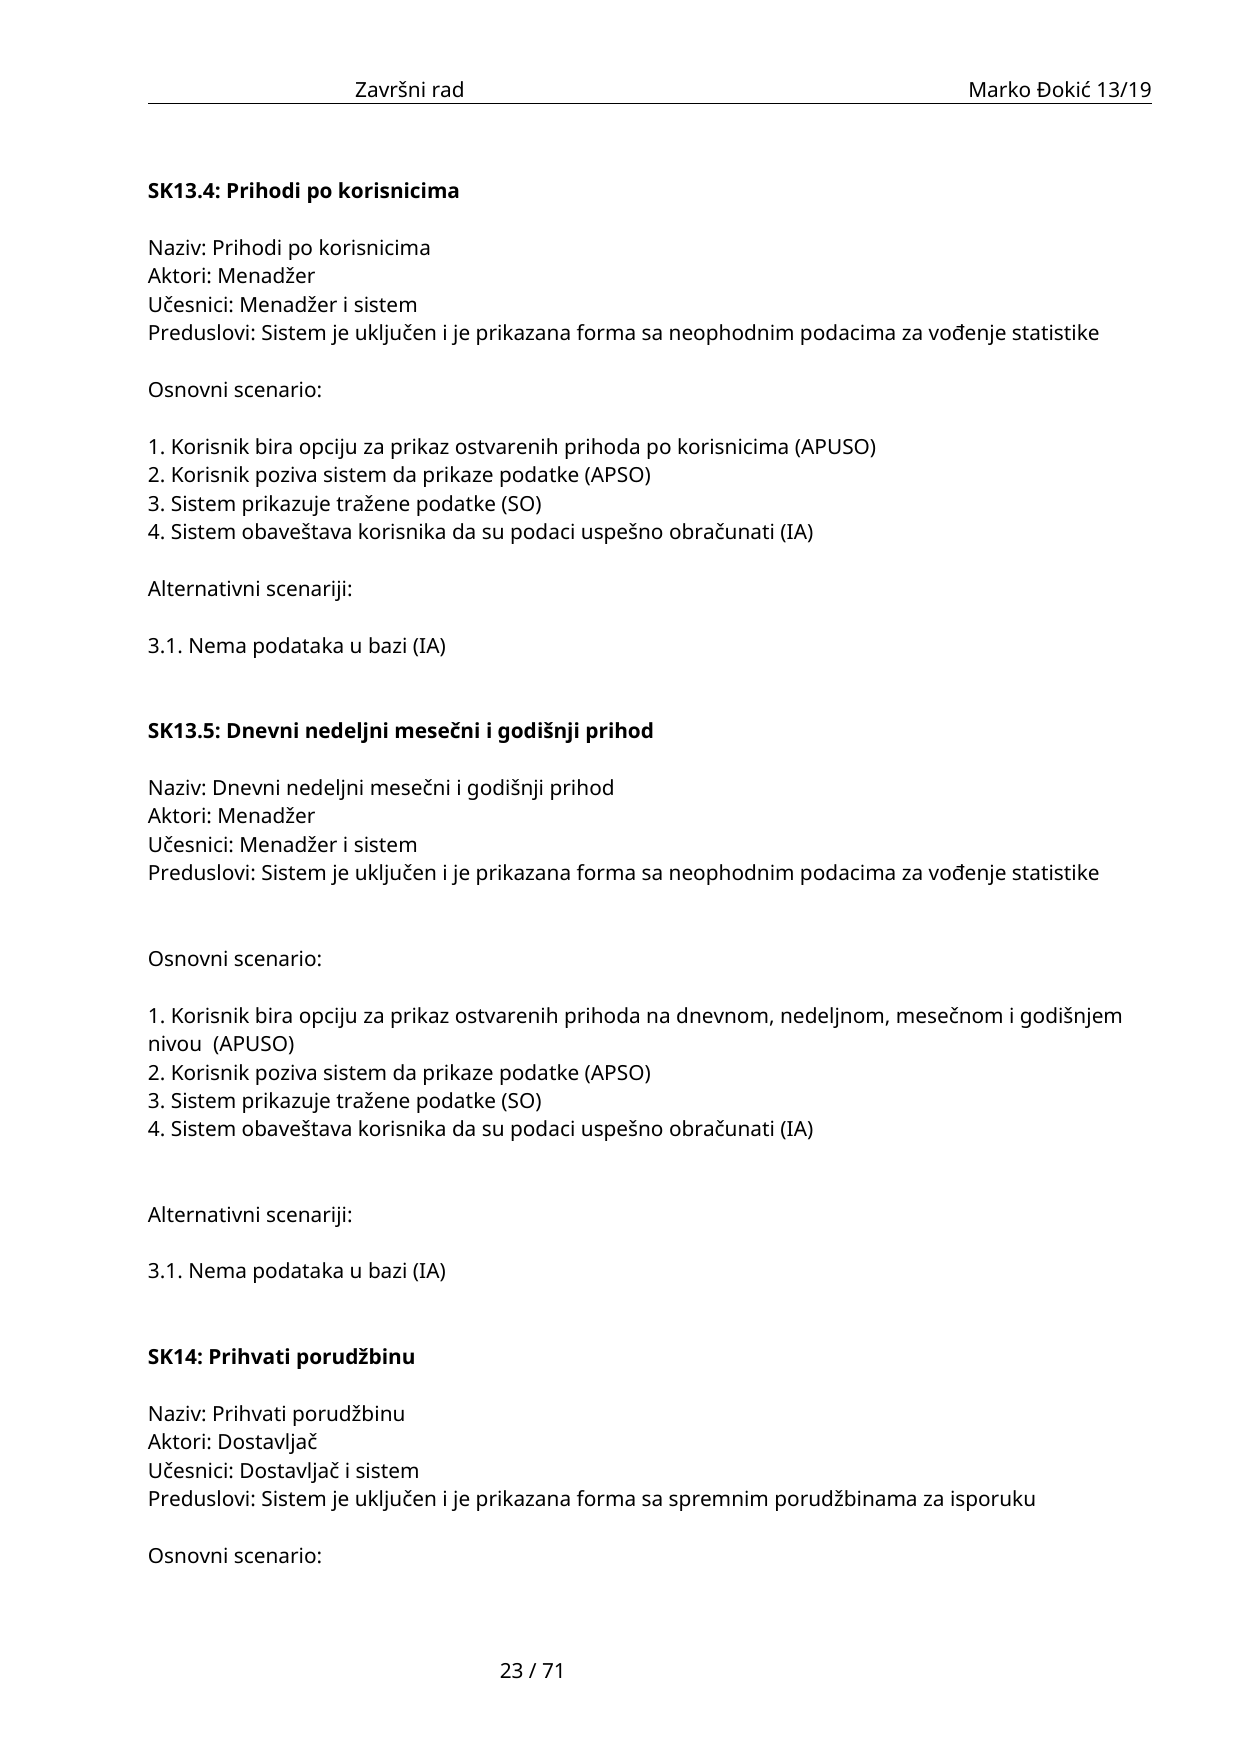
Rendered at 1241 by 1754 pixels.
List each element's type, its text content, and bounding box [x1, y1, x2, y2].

text 3.1. Nema podataka u bazi (IA) [148, 1257, 1152, 1285]
text 1. Korisnik bira opciju za prikaz ostvarenih prihoda po korisnicima (APUSO) [148, 432, 1152, 460]
text 2. Korisnik poziva sistem da prikaze podatke (APSO) [148, 460, 1152, 489]
text Osnovni scenario: [148, 1541, 1152, 1569]
text 3.1. Nema podataka u bazi (IA) [148, 631, 1152, 659]
text 1. Korisnik bira opciju za prikaz ostvarenih prihoda na dnevnom, nedeljnom, mesečnom i godišnjem nivou (APUSO) [148, 1001, 1152, 1058]
text Naziv: Prihodi po korisnicima [148, 233, 1152, 261]
text Aktori: Dostavljač [148, 1427, 1152, 1456]
text Alternativni scenariji: [148, 1200, 1152, 1228]
text 3. Sistem prikazuje tražene podatke (SO) [148, 1086, 1152, 1114]
text Učesnici: Menadžer i sistem [148, 830, 1152, 858]
text Učesnici: Dostavljač i sistem [148, 1456, 1152, 1484]
text Preduslovi: Sistem je uključen i je prikazana forma sa spremnim porudžbinama za isporuku [148, 1484, 1152, 1513]
text Preduslovi: Sistem je uključen i je prikazana forma sa neophodnim podacima za vođenje statistike [148, 318, 1152, 347]
text Naziv: Dnevni nedeljni mesečni i godišnji prihod [148, 773, 1152, 802]
text Učesnici: Menadžer i sistem [148, 290, 1152, 318]
text SK13.5: Dnevni nedeljni mesečni i godišnji prihod [148, 716, 1152, 745]
text Aktori: Menadžer [148, 261, 1152, 290]
text Aktori: Menadžer [148, 802, 1152, 830]
text Osnovni scenario: [148, 944, 1152, 972]
text 2. Korisnik poziva sistem da prikaze podatke (APSO) [148, 1058, 1152, 1086]
text 3. Sistem prikazuje tražene podatke (SO) [148, 489, 1152, 517]
text SK14: Prihvati porudžbinu [148, 1342, 1152, 1370]
text Osnovni scenario: [148, 375, 1152, 403]
text Alternativni scenariji: [148, 574, 1152, 603]
text Preduslovi: Sistem je uključen i je prikazana forma sa neophodnim podacima za vođenje statistike [148, 858, 1152, 887]
text SK13.4: Prihodi po korisnicima [148, 176, 1152, 204]
text 4. Sistem obaveštava korisnika da su podaci uspešno obračunati (IA) [148, 1114, 1152, 1143]
text Naziv: Prihvati porudžbinu [148, 1399, 1152, 1427]
text 4. Sistem obaveštava korisnika da su podaci uspešno obračunati (IA) [148, 517, 1152, 546]
